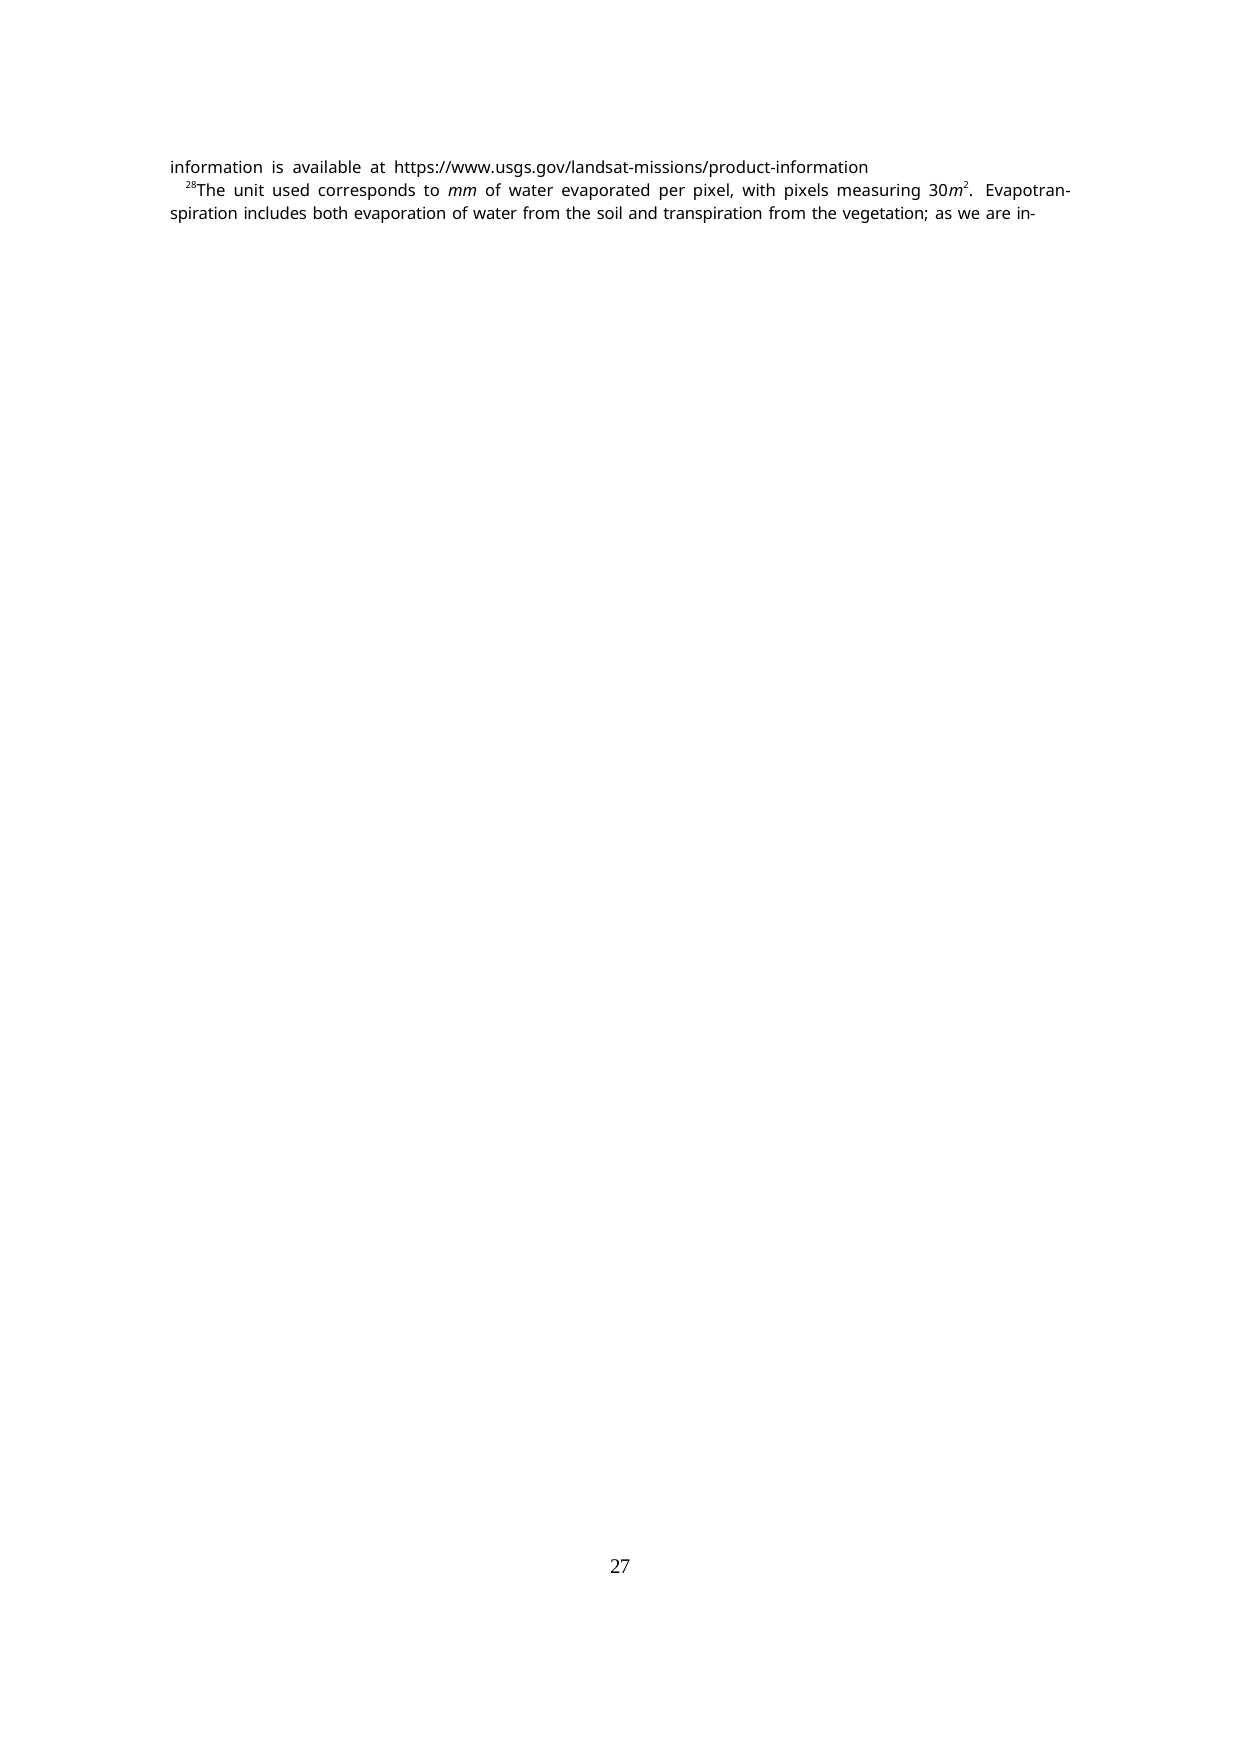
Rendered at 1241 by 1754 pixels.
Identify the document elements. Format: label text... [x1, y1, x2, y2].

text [170, 156, 1070, 178]
text 28The unit used corresponds to mm of water evaporated per pixel, with pixels measuring 30m2. Evapotran- spiration includes both evaporation of water from the soil and transpiration from the vegetation; as we are in- [170, 179, 1070, 224]
